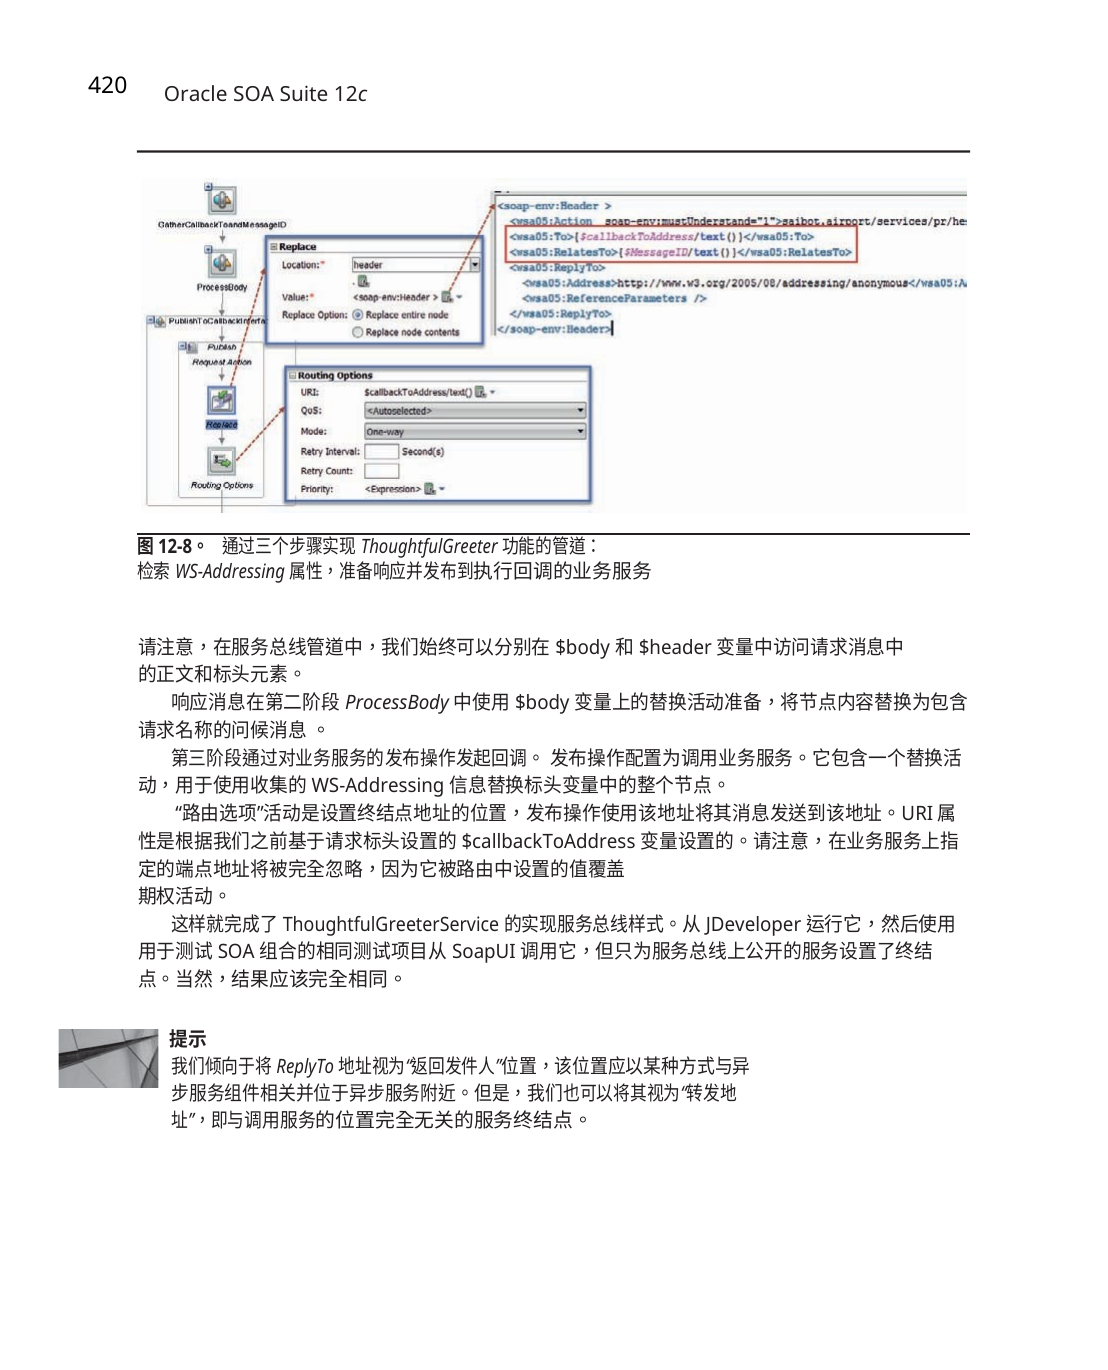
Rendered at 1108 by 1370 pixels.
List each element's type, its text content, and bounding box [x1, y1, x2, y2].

text 检索 WS-Addressing 属性，准备响应并发布到执行回调的业务服务 [137, 558, 957, 585]
text 图 12-8。 通过三个步骤实现 ThoughtfulGreeter 功能的管道： [137, 532, 1107, 558]
text 这样就完成了 ThoughtfulGreeterService 的实现服务总线样式。从 JDeveloper 运行它，然后使用用于测试 SOA 组合的相同测试项目从 SoapUI 调用它，但只为服务总线上公开的服务设置了终结点。当然，结果应该完全相同。 [138, 910, 969, 992]
text 我们倾向于将 ReplyTo 地址视为“返回发件人”位置，该位置应以某种方式与异步服务组件相关并位于异步服务附近。但是，我们也可以将其视为“转发地址”，即与调用服务的位置完全无关的服务终结点。 [171, 1052, 765, 1133]
picture [141, 178, 967, 513]
text “路由选项”活动是设置终结点地址的位置，发布操作使用该地址将其消息发送到该地址。URI 属性是根据我们之前基于请求标头设置的 $callbackToAddress 变量设置的。请注意，在业务服务上指定的端点地址将被完全忽略，因为它被路由中设置的值覆盖 [138, 799, 963, 882]
text 期权活动。 [138, 883, 1107, 910]
text 第三阶段通过对业务服务的发布操作发起回调。 发布操作配置为调用业务服务。它包含一个替换活动，用于使用收集的 WS-Addressing 信息替换标头变量中的整个节点。 [138, 744, 974, 798]
subtitle 提示 [169, 1025, 1107, 1052]
text 请注意，在服务总线管道中，我们始终可以分别在 $body 和 $header 变量中访问请求消息中的正文和标头元素。 [138, 633, 912, 688]
text 响应消息在第二阶段 ProcessBody 中使用 $body 变量上的替换活动准备，将节点内容替换为包含请求名称的问候消息 。 [138, 688, 971, 743]
picture [58, 1029, 159, 1088]
